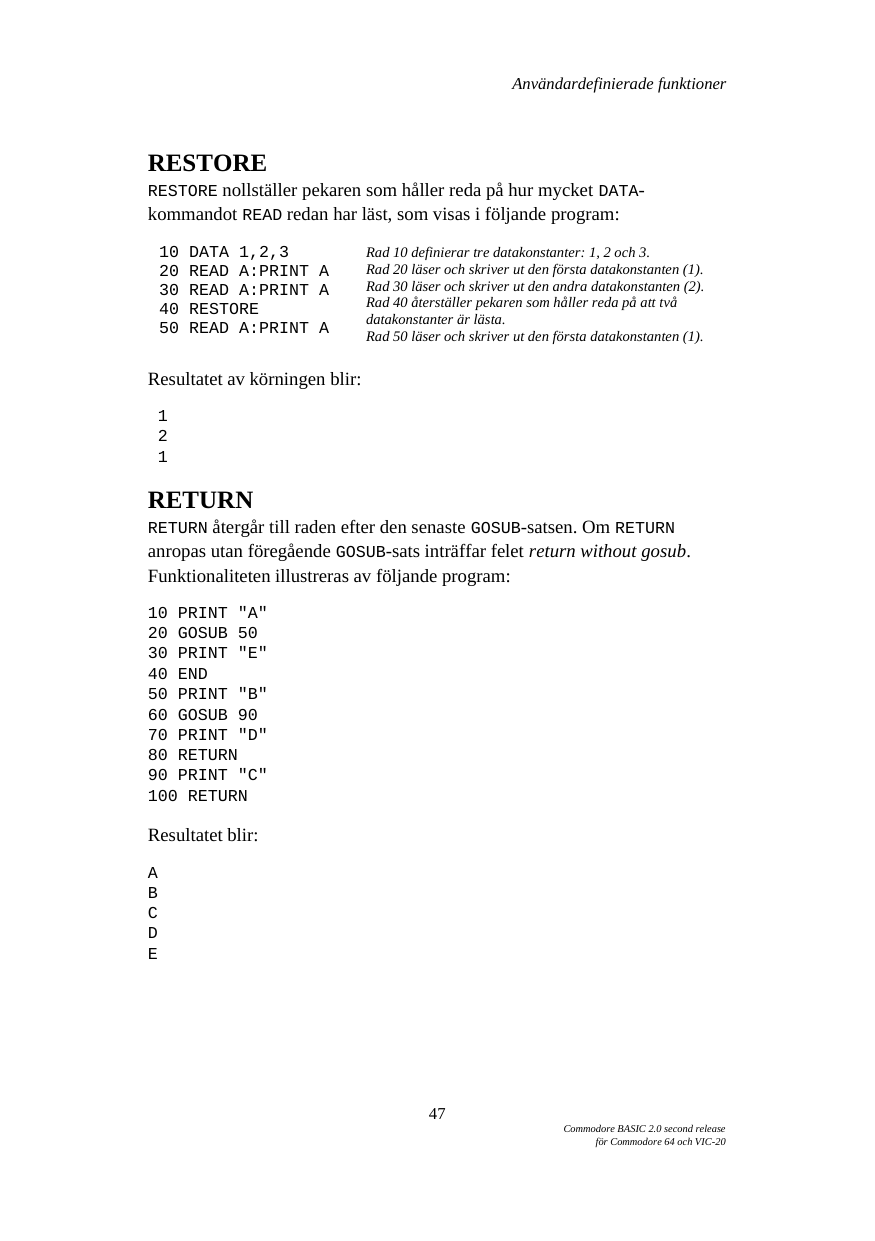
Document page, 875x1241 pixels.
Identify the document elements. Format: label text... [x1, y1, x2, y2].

text RESTORE nollställer pekaren som håller reda på hur mycket DATA-kommandot READ redan har läst, som visas i följande program: [148, 179, 726, 225]
text Resultatet av körningen blir: [148, 344, 726, 389]
text 10 PRINT "A" 20 GOSUB 50 30 PRINT "E" 40 END 50 PRINT "B" 60 GOSUB 90 70 PRINT "D" 80 RETURN 90 PRINT "C" 100 RETURN [148, 604, 726, 806]
text A B C D E [148, 864, 726, 964]
text Resultatet blir: [148, 824, 726, 846]
table_header Rad 10 definierar tre datakonstanter: 1, 2 och 3. Rad 20 läser och skriver ut den första datakonstanten (1). Rad 30 läser och skriver ut den andra datakonstanten (2). Rad 40 återställer pekaren som håller reda på att två datakonstanter är lästa. Rad 50 läser och skriver ut den första datakonstanten (1). [355, 244, 725, 344]
subtitle RESTORE [148, 148, 726, 176]
text 1 2 1 [148, 408, 726, 467]
text RETURN återgår till raden efter den senaste GOSUB-satsen. Om RETURN anropas utan föregående GOSUB-sats inträffar felet return without gosub. Funktionaliteten illustreras av följande program: [148, 516, 726, 586]
subtitle RETURN [148, 485, 726, 514]
table_header 10 DATA 1,2,3 20 READ A:PRINT A 30 READ A:PRINT A 40 RESTORE 50 READ A:PRINT A [148, 244, 354, 344]
